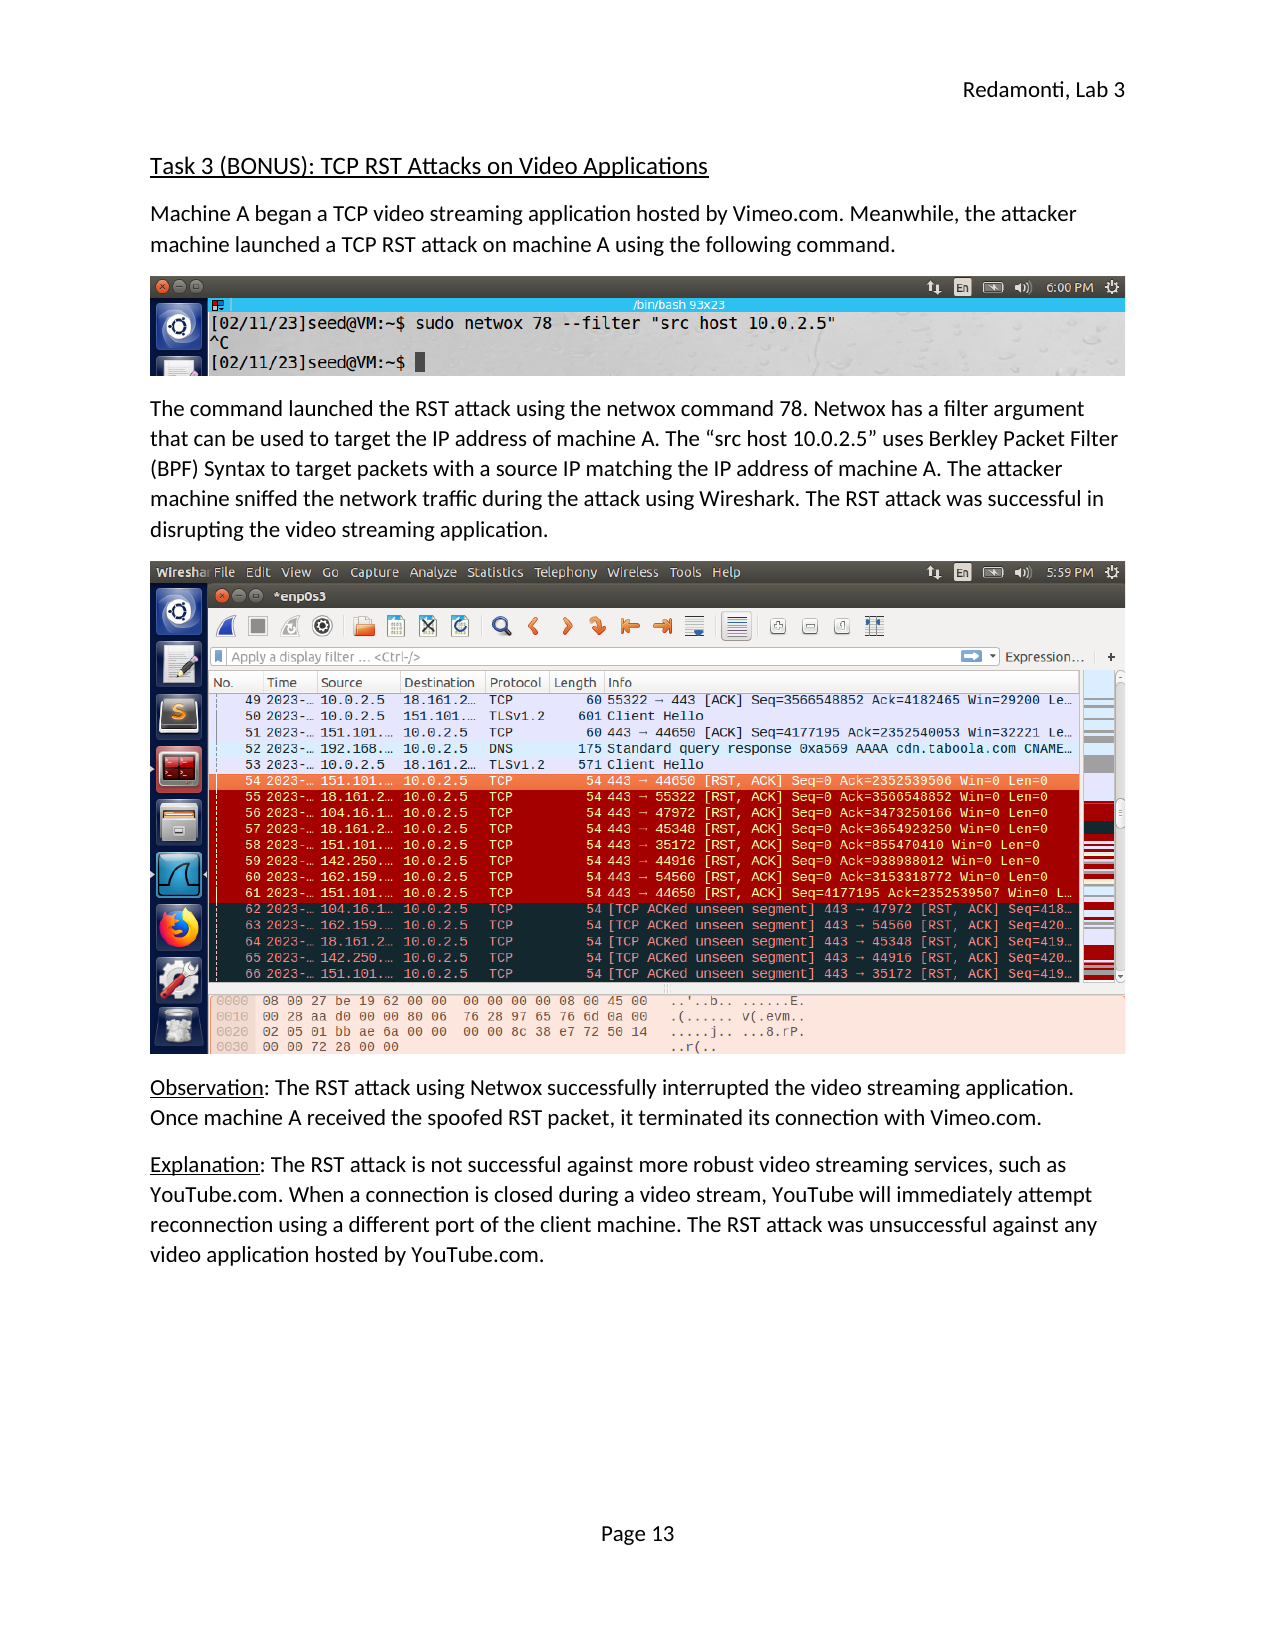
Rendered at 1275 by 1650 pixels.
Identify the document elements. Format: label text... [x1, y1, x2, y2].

text Machine A began a TCP video streaming application hosted by Vimeo.com. Meanwhile, the attacker machine launched a TCP RST attack on machine A using the following command. [150, 199, 1125, 258]
text The command launched the RST attack using the netwox command 78. Netwox has a filter argument that can be used to target the IP address of machine A. The “src host 10.0.2.5” uses Berkley Packet Filter (BPF) Syntax to target packets with a source IP matching the IP address of machine A. The attacker machine sniffed the network traffic during the attack using Wireshark. The RST attack was successful in disrupting the video streaming application. [150, 394, 1125, 543]
picture [150, 561, 1125, 1054]
text Task 3 (BONUS): TCP RST Attacks on Video Applications [150, 150, 1125, 181]
picture [150, 276, 1125, 376]
text Explanation: The RST attack is not successful against more robust video streaming services, such as YouTube.com. When a connection is closed during a video stream, YouTube will immediately attempt reconnection using a different port of the client machine. The RST attack was unsuccessful against any video application hosted by YouTube.com. [150, 1150, 1125, 1268]
text Observation: The RST attack using Netwox successfully interrupted the video streaming application. Once machine A received the spoofed RST packet, it terminated its connection with Vimeo.com. [150, 1073, 1125, 1131]
